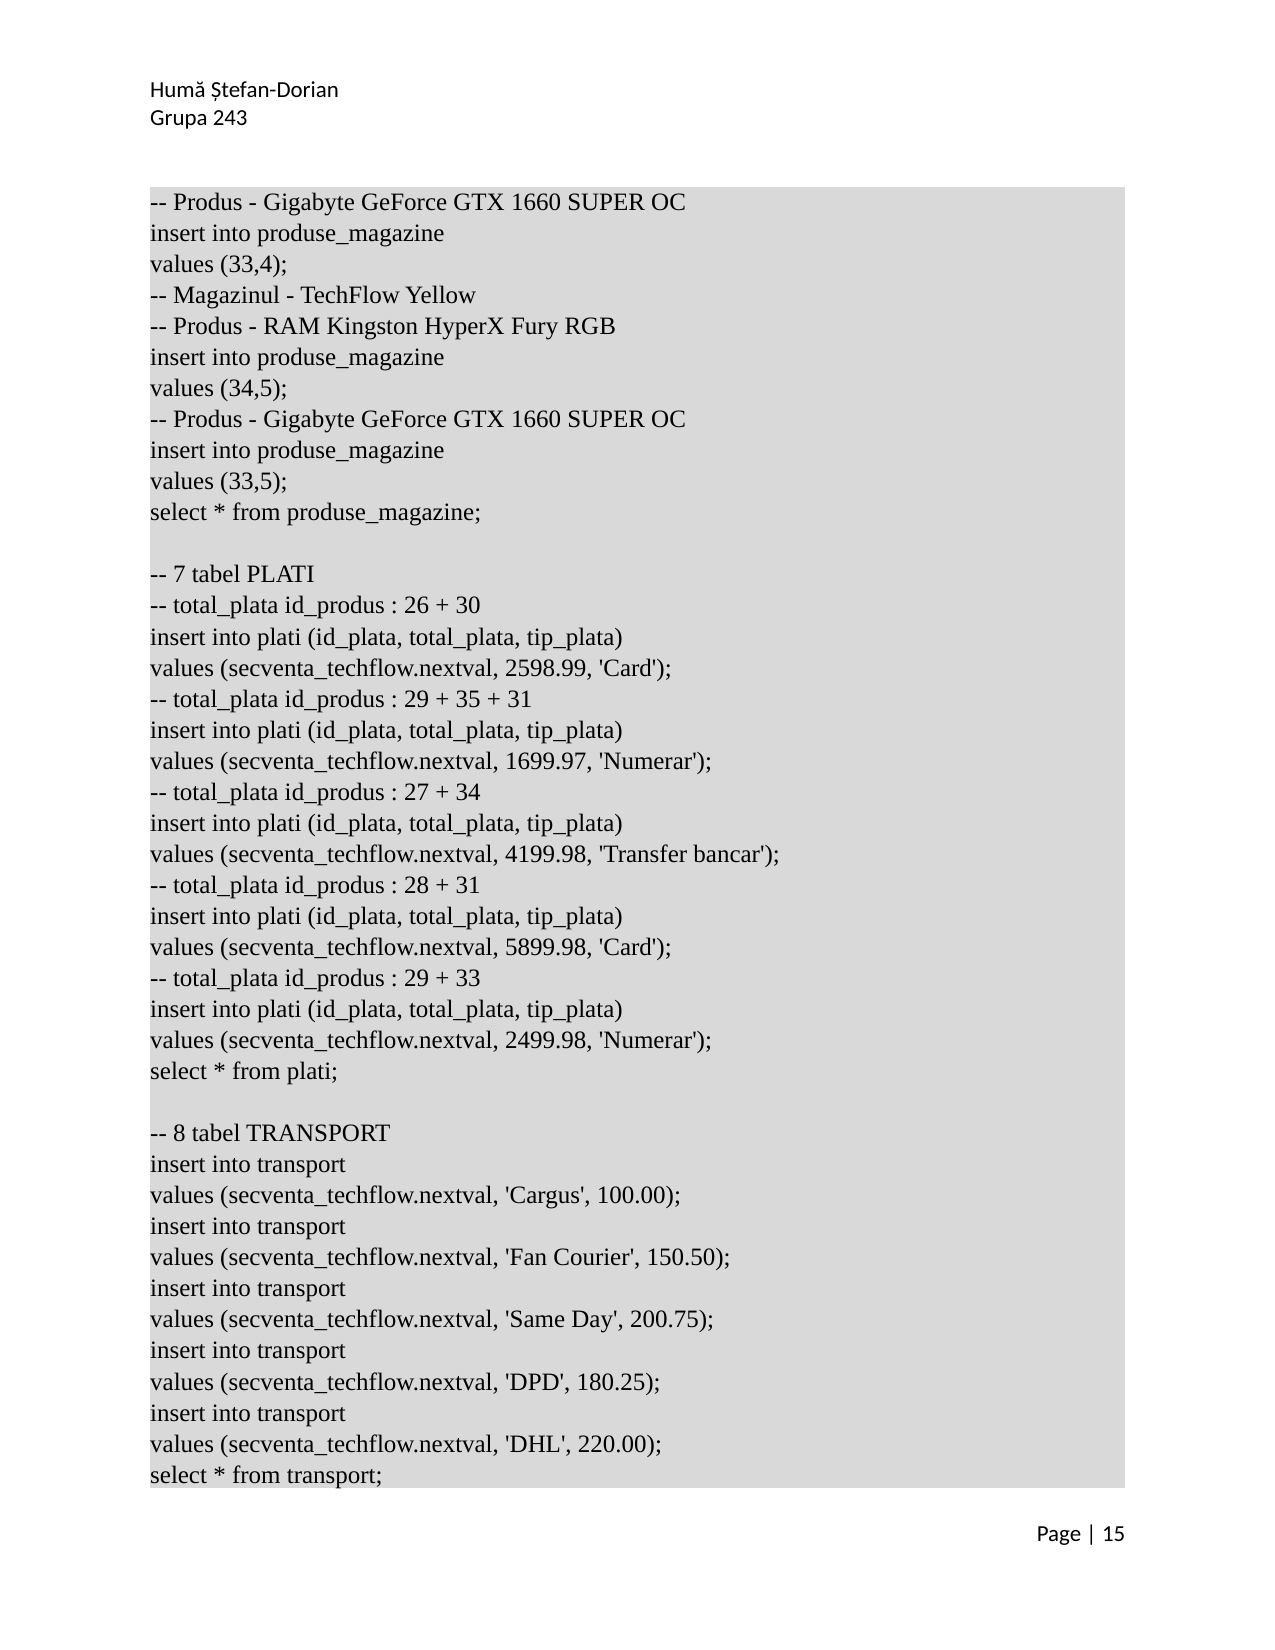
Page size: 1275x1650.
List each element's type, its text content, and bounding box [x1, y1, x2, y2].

text -- 7 tabel PLATI [150, 559, 1125, 588]
text -- total_plata id_produs : 29 + 35 + 31 [150, 684, 1125, 712]
text insert into plati (id_plata, total_plata, tip_plata) [150, 901, 1125, 930]
text insert into transport [150, 1211, 1125, 1240]
text values (secventa_techflow.nextval, 'Cargus', 100.00); [150, 1180, 1125, 1209]
text insert into plati (id_plata, total_plata, tip_plata) [150, 715, 1125, 743]
text select * from produse_magazine; [150, 497, 1125, 526]
text insert into transport [150, 1398, 1125, 1426]
text insert into plati (id_plata, total_plata, tip_plata) [150, 622, 1125, 650]
text insert into transport [150, 1273, 1125, 1302]
text insert into transport [150, 1336, 1125, 1364]
text insert into plati (id_plata, total_plata, tip_plata) [150, 808, 1125, 837]
text values (secventa_techflow.nextval, 'Fan Courier', 150.50); [150, 1242, 1125, 1271]
text select * from transport; [150, 1460, 1125, 1488]
text values (33,5); [150, 466, 1125, 495]
text -- Produs - Gigabyte GeForce GTX 1660 SUPER OC [150, 404, 1125, 433]
text select * from plati; [150, 1056, 1125, 1085]
text insert into produse_magazine [150, 435, 1125, 464]
text -- total_plata id_produs : 27 + 34 [150, 777, 1125, 806]
text -- 8 tabel TRANSPORT [150, 1118, 1125, 1147]
text values (secventa_techflow.nextval, 5899.98, 'Card'); [150, 932, 1125, 961]
text values (34,5); [150, 373, 1125, 402]
text values (secventa_techflow.nextval, 'Same Day', 200.75); [150, 1304, 1125, 1333]
text values (secventa_techflow.nextval, 4199.98, 'Transfer bancar'); [150, 839, 1125, 868]
text values (secventa_techflow.nextval, 2499.98, 'Numerar'); [150, 1025, 1125, 1054]
text insert into produse_magazine [150, 342, 1125, 371]
text -- total_plata id_produs : 28 + 31 [150, 870, 1125, 899]
text -- Produs - RAM Kingston HyperX Fury RGB [150, 311, 1125, 340]
text -- total_plata id_produs : 29 + 33 [150, 963, 1125, 992]
text -- Produs - Gigabyte GeForce GTX 1660 SUPER OC [150, 187, 1125, 216]
text values (secventa_techflow.nextval, 'DPD', 180.25); [150, 1367, 1125, 1395]
text -- total_plata id_produs : 26 + 30 [150, 591, 1125, 619]
text insert into transport [150, 1149, 1125, 1178]
text insert into plati (id_plata, total_plata, tip_plata) [150, 994, 1125, 1023]
text insert into produse_magazine [150, 218, 1125, 247]
text values (secventa_techflow.nextval, 2598.99, 'Card'); [150, 653, 1125, 681]
text values (33,4); [150, 249, 1125, 278]
text values (secventa_techflow.nextval, 1699.97, 'Numerar'); [150, 746, 1125, 774]
text values (secventa_techflow.nextval, 'DHL', 220.00); [150, 1429, 1125, 1457]
text -- Magazinul - TechFlow Yellow [150, 280, 1125, 309]
